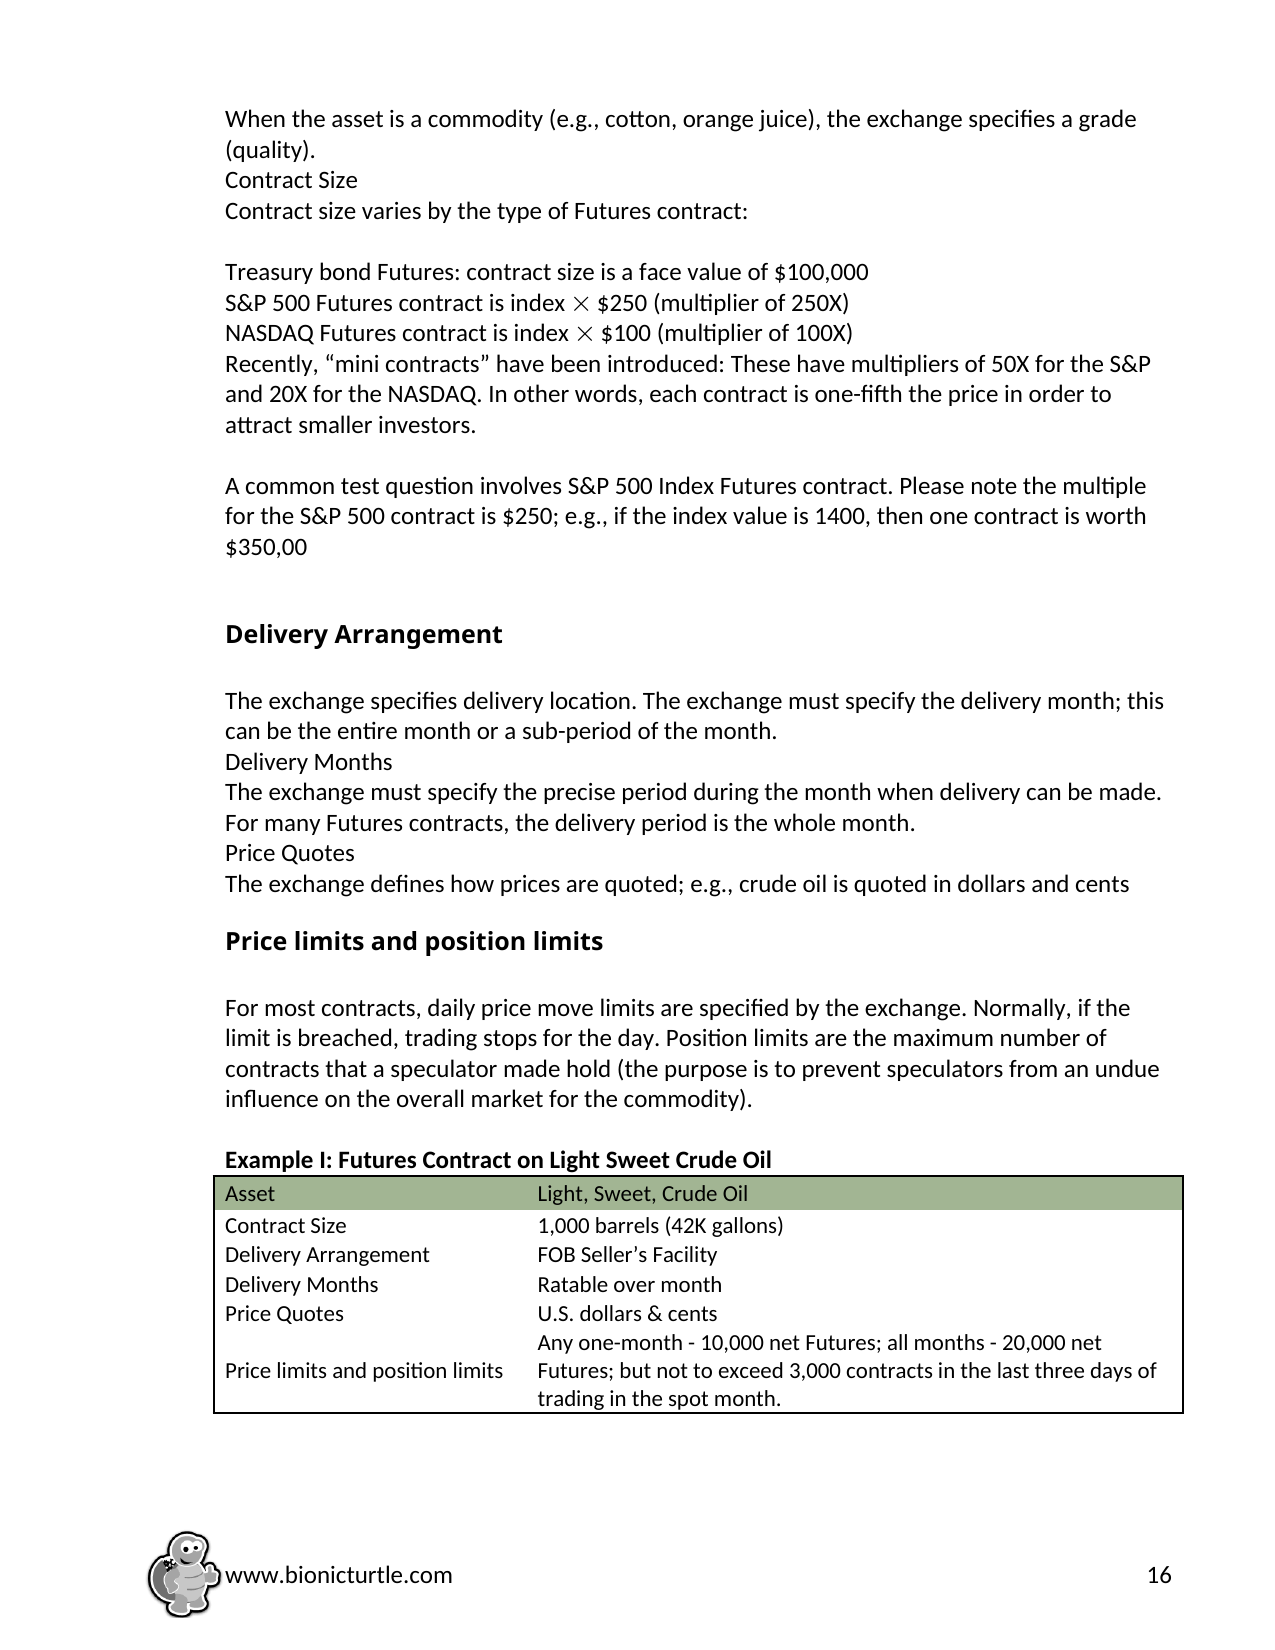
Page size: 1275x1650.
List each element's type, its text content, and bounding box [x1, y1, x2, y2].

table_cell Delivery Arrangement [215, 1240, 526, 1269]
text Example I: Futures Contract on Light Sweet Crude Oil [225, 1144, 1172, 1175]
table_cell Contract Size [215, 1210, 526, 1240]
text A common test question involves S&P 500 Index Futures contract. Please note the multiple for the S&P 500 contract is $250; e.g., if the index value is 1400, then one contract is worth $350,00 [225, 470, 1172, 561]
text S&P 500 Futures contract is index $250 (multiplier of 250X) [225, 287, 1172, 317]
text The exchange defines how prices are quoted; e.g., crude oil is quoted in dollars and cents [225, 868, 1172, 899]
text The exchange specifies delivery location. The exchange must specify the delivery month; this can be the entire month or a sub-period of the month. [225, 685, 1172, 746]
text Contract Size [225, 164, 1172, 195]
text Contract size varies by the type of Futures contract: [225, 195, 1172, 226]
text Price Quotes [225, 838, 1172, 868]
table_cell Any one-month - 10,000 net Futures; all months - 20,000 net Futures; but not to exceed 3,000 contracts in the last three days of trading in the spot month. [526, 1328, 1182, 1412]
text When the asset is a commodity (e.g., cotton, orange juice), the exchange specifies a grade (quality). [225, 103, 1172, 164]
table_cell Ratable over month [526, 1269, 1182, 1299]
table_cell FOB Seller’s Facility [526, 1240, 1182, 1269]
subtitle Delivery Arrangement [225, 617, 1172, 685]
text NASDAQ Futures contract is index $100 (multiplier of 100X) [225, 317, 1172, 348]
table_header Light, Sweet, Crude Oil [526, 1177, 1182, 1210]
table_cell Delivery Months [215, 1269, 526, 1299]
table_cell Price Quotes [215, 1299, 526, 1328]
table_cell Price limits and position limits [215, 1328, 526, 1412]
text For most contracts, daily price move limits are specified by the exchange. Normally, if the limit is breached, trading stops for the day. Position limits are the maximum number of contracts that a speculator made hold (the purpose is to prevent speculators from an undue influence on the overall market for the commodity). [225, 992, 1172, 1114]
text Recently, “mini contracts” have been introduced: These have multipliers of 50X for the S&P and 20X for the NASDAQ. In other words, each contract is one-fifth the price in order to attract smaller investors. [225, 348, 1172, 439]
subtitle Price limits and position limits [225, 924, 1172, 992]
table_cell 1,000 barrels (42K gallons) [526, 1210, 1182, 1240]
text Treasury bond Futures: contract size is a face value of $100,000 [225, 256, 1172, 287]
table_header Asset [215, 1177, 526, 1210]
text Delivery Months [225, 746, 1172, 777]
table_cell U.S. dollars & cents [526, 1299, 1182, 1328]
text The exchange must specify the precise period during the month when delivery can be made. For many Futures contracts, the delivery period is the whole month. [225, 777, 1172, 838]
